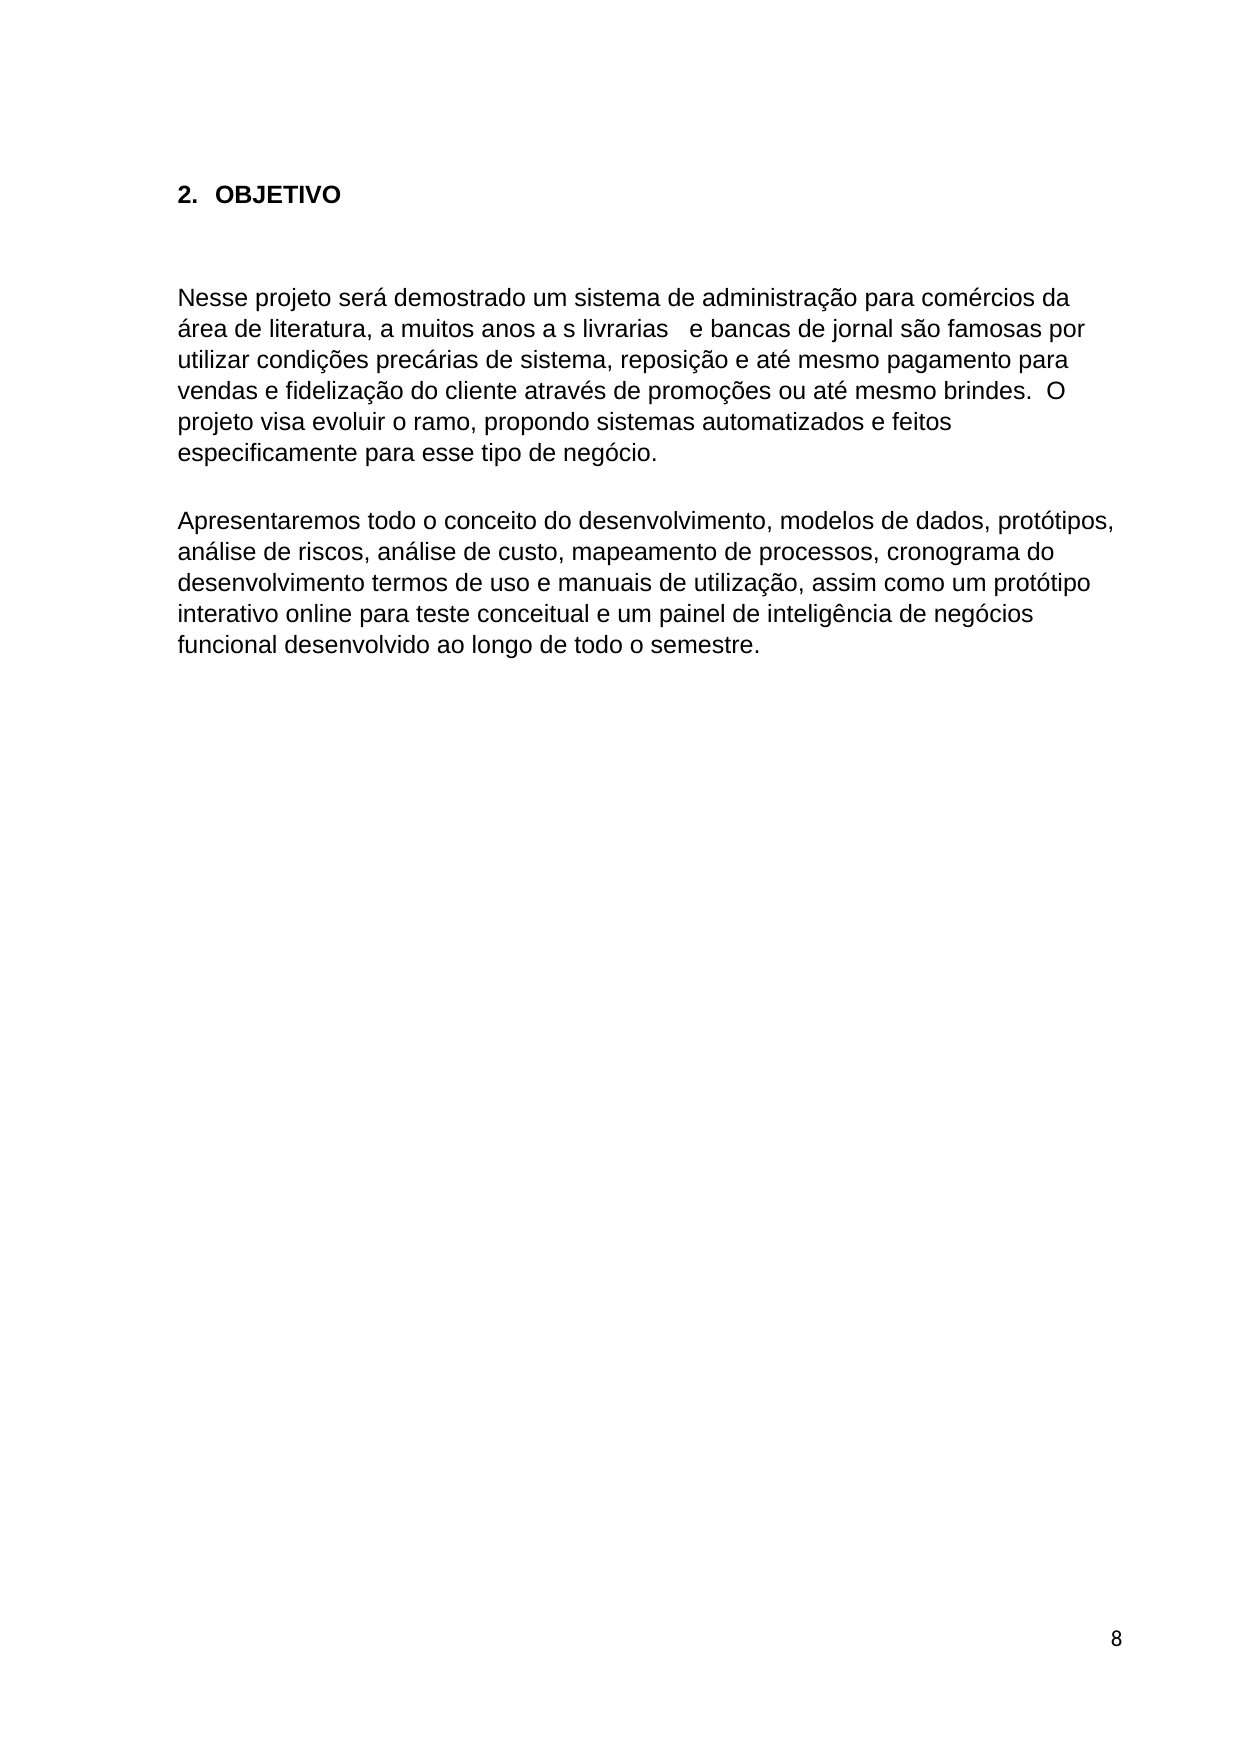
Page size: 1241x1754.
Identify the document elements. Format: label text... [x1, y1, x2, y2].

text Nesse projeto será demostrado um sistema de administração para comércios da área de literatura, a muitos anos a s livrarias e bancas de jornal são famosas por utilizar condições precárias de sistema, reposição e até mesmo pagamento para vendas e fidelização do cliente através de promoções ou até mesmo brindes. O projeto visa evoluir o ramo, propondo sistemas automatizados e feitos especificamente para esse tipo de negócio. [177, 283, 1122, 467]
list OBJETIVO [177, 180, 1122, 209]
text Apresentaremos todo o conceito do desenvolvimento, modelos de dados, protótipos, análise de riscos, análise de custo, mapeamento de processos, cronograma do desenvolvimento termos de uso e manuais de utilização, assim como um protótipo interativo online para teste conceitual e um painel de inteligência de negócios funcional desenvolvido ao longo de todo o semestre. [177, 506, 1122, 659]
